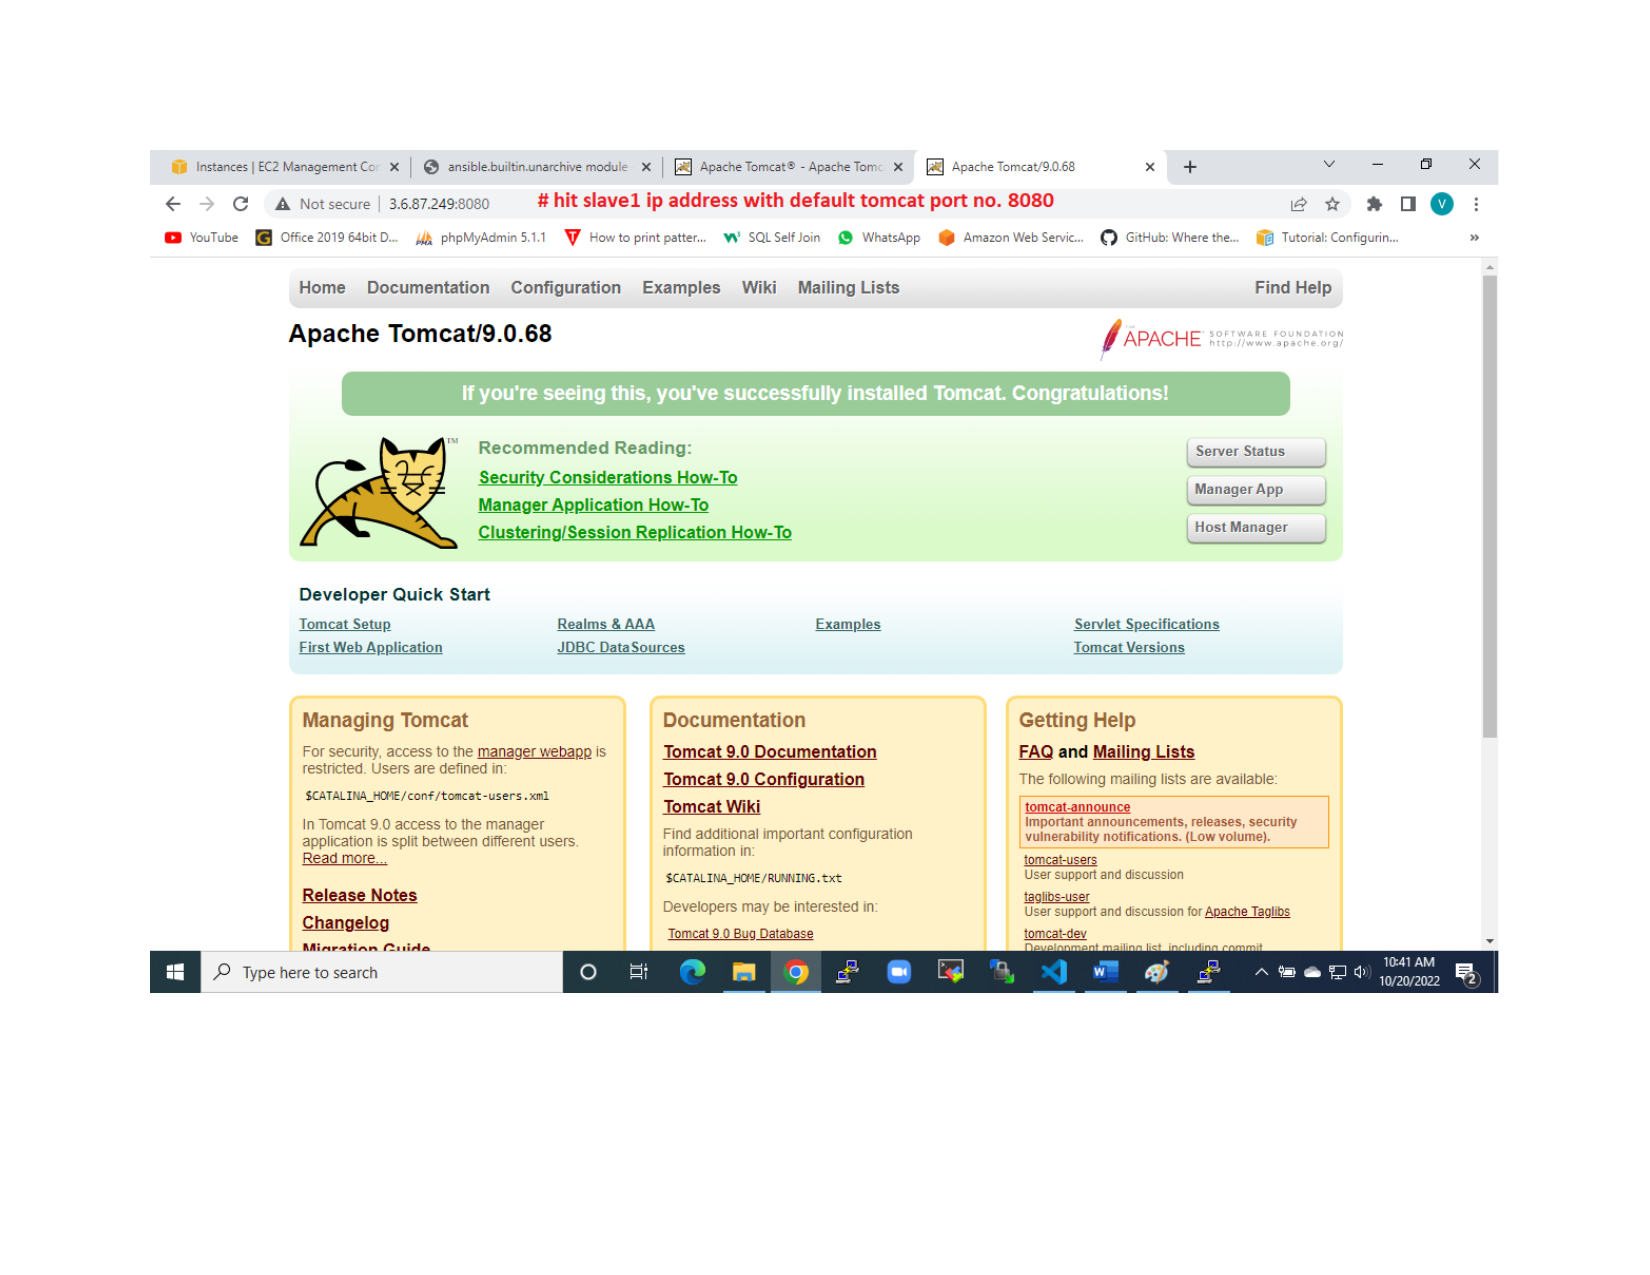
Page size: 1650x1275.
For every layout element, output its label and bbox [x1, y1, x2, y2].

picture [150, 150, 1499, 993]
